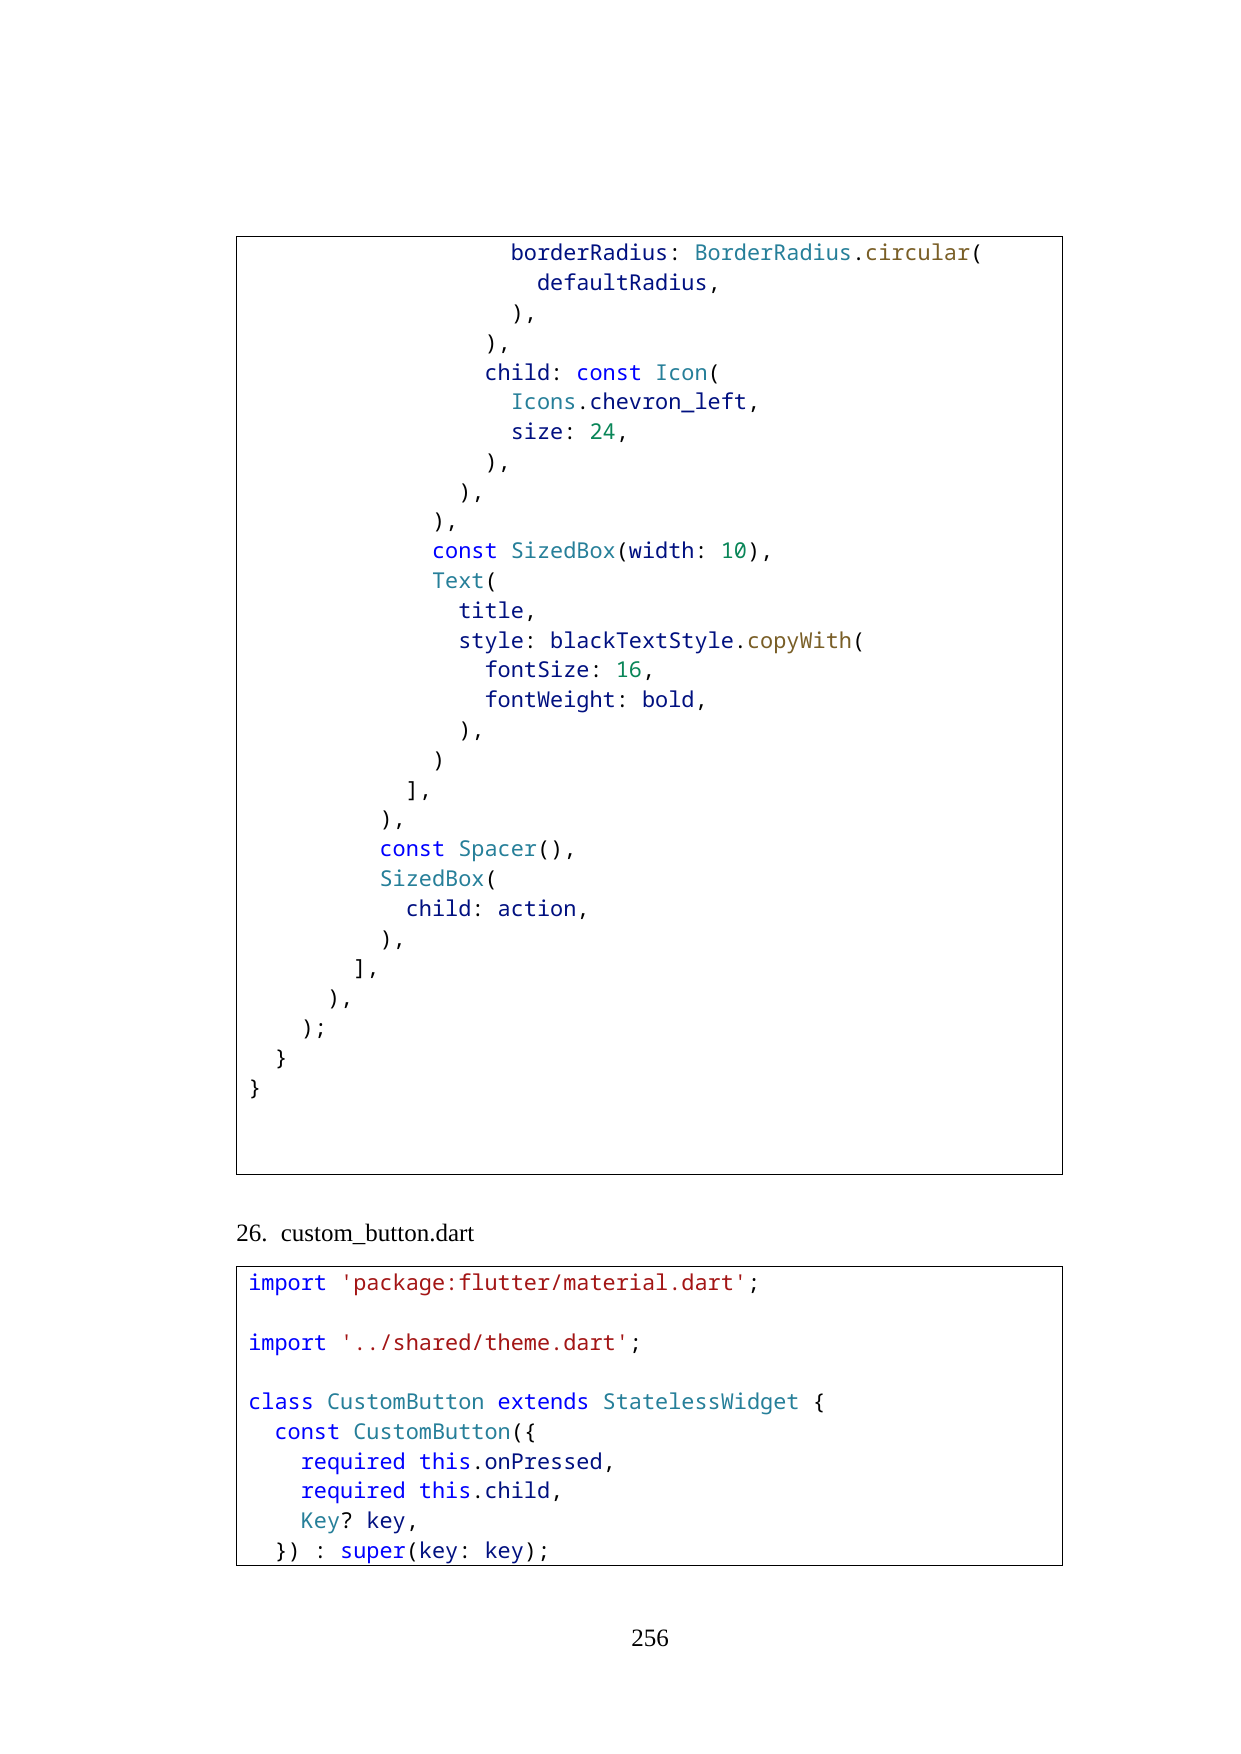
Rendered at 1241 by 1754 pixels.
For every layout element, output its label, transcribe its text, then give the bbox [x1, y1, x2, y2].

list custom_button.dart [236, 1218, 1063, 1247]
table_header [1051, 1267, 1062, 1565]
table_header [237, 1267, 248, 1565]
